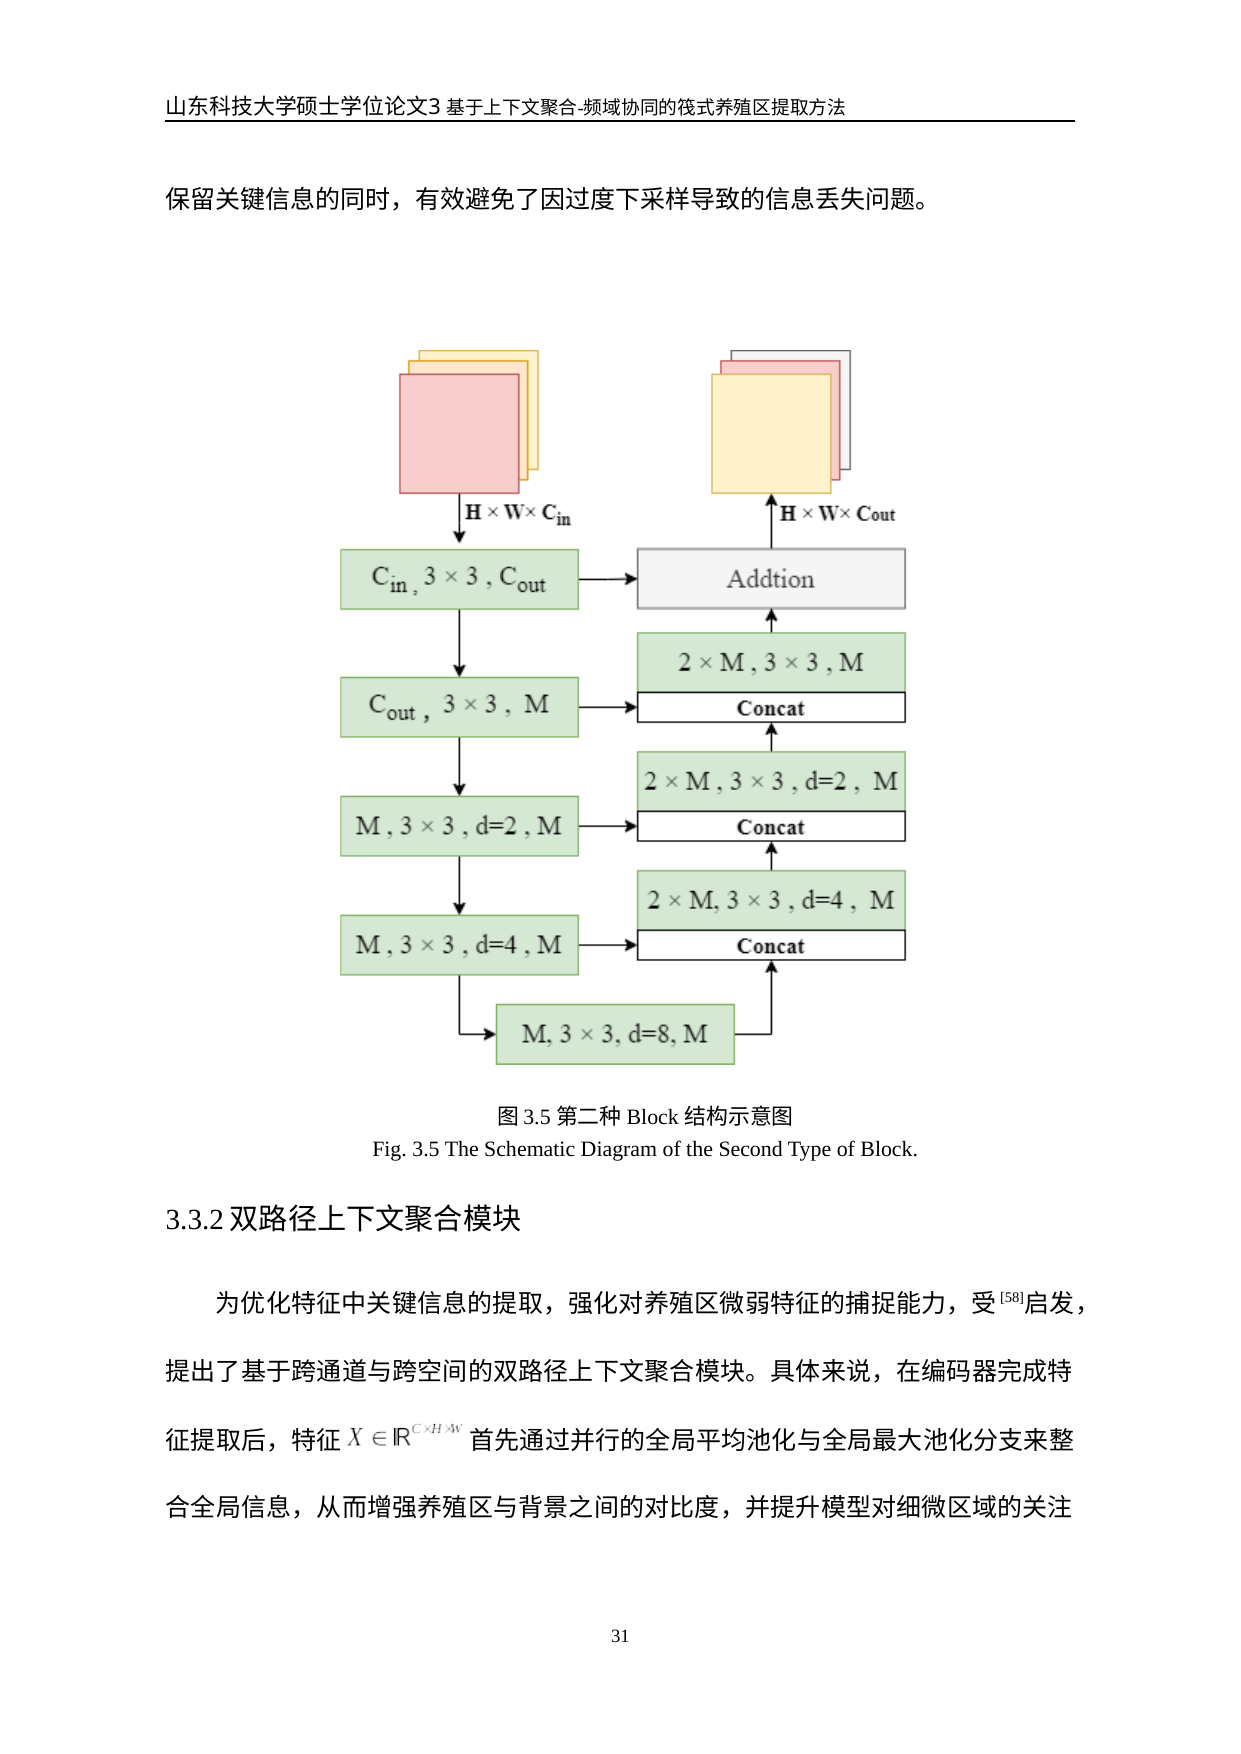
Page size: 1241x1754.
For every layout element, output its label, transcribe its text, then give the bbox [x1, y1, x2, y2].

text Fig. 3.5 The Schematic Diagram of the Second Type of Block. [165, 1132, 1075, 1166]
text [165, 164, 1075, 232]
text 图3.5 第二种 Block 结构示意图 [165, 1098, 1075, 1132]
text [165, 1267, 1075, 1539]
picture [340, 350, 921, 1065]
subtitle 3.3.2双路径上下文聚合模块 [165, 1183, 1075, 1251]
